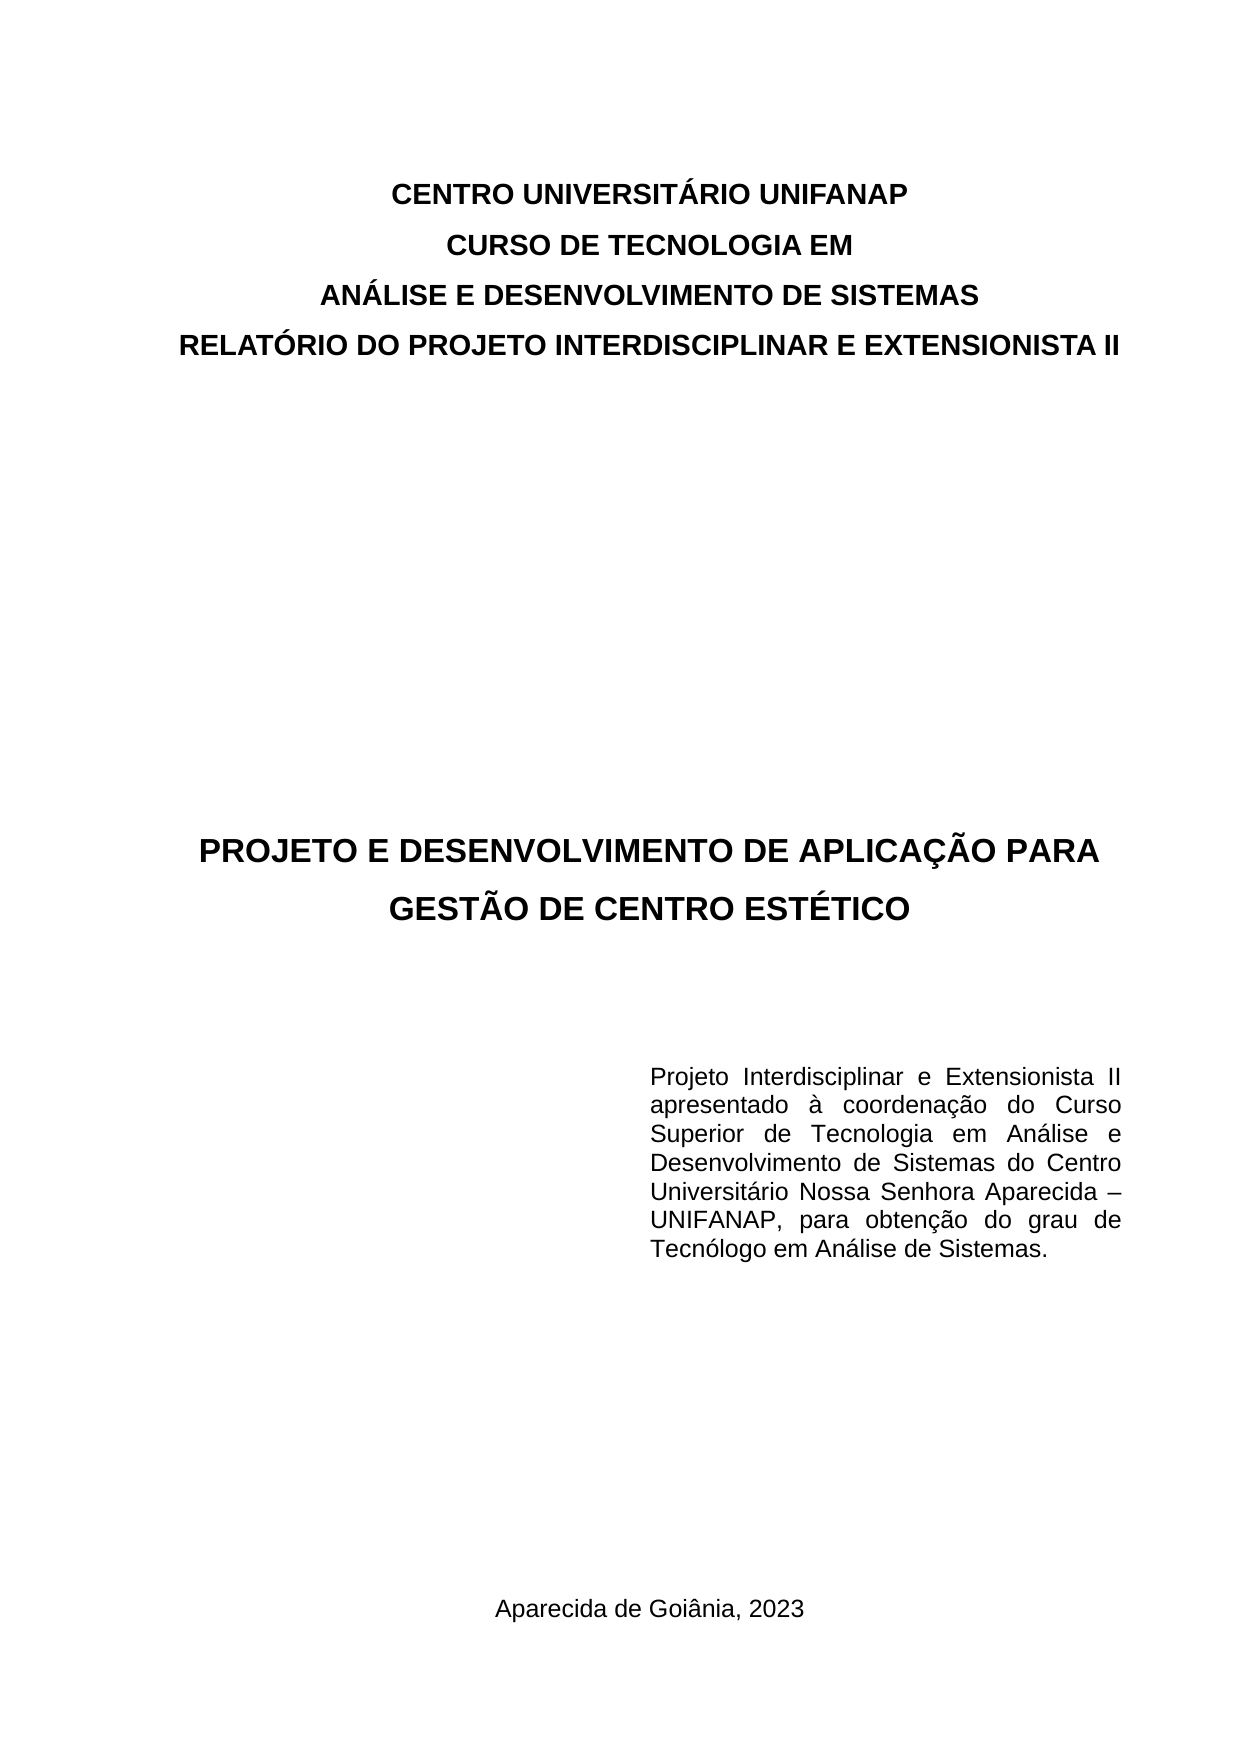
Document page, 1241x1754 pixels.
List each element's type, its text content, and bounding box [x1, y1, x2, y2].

title RELATÓRIO DO PROJETO INTERDISCIPLINAR E EXTENSIONISTA II [177, 328, 1122, 362]
title CENTRO UNIVERSITÁRIO UNIFANAP [177, 177, 1122, 211]
subtitle Aparecida de Goiânia, 2023 [177, 1594, 1122, 1623]
title CURSO DE TECNOLOGIA EM [177, 227, 1122, 261]
text Projeto Interdisciplinar e Extensionista II apresentado à coordenação do Curso Superior de Tecnologia em Análise e Desenvolvimento de Sistemas do Centro Universitário Nossa Senhora Aparecida – UNIFANAP, para obtenção do grau de Tecnólogo em Análise de Sistemas. [650, 1062, 1122, 1263]
text PROJETO E DESENVOLVIMENTO DE APLICAÇÃO PARA GESTÃO DE CENTRO ESTÉTICO [177, 831, 1122, 927]
title ANÁLISE E DESENVOLVIMENTO DE SISTEMAS [177, 278, 1122, 311]
